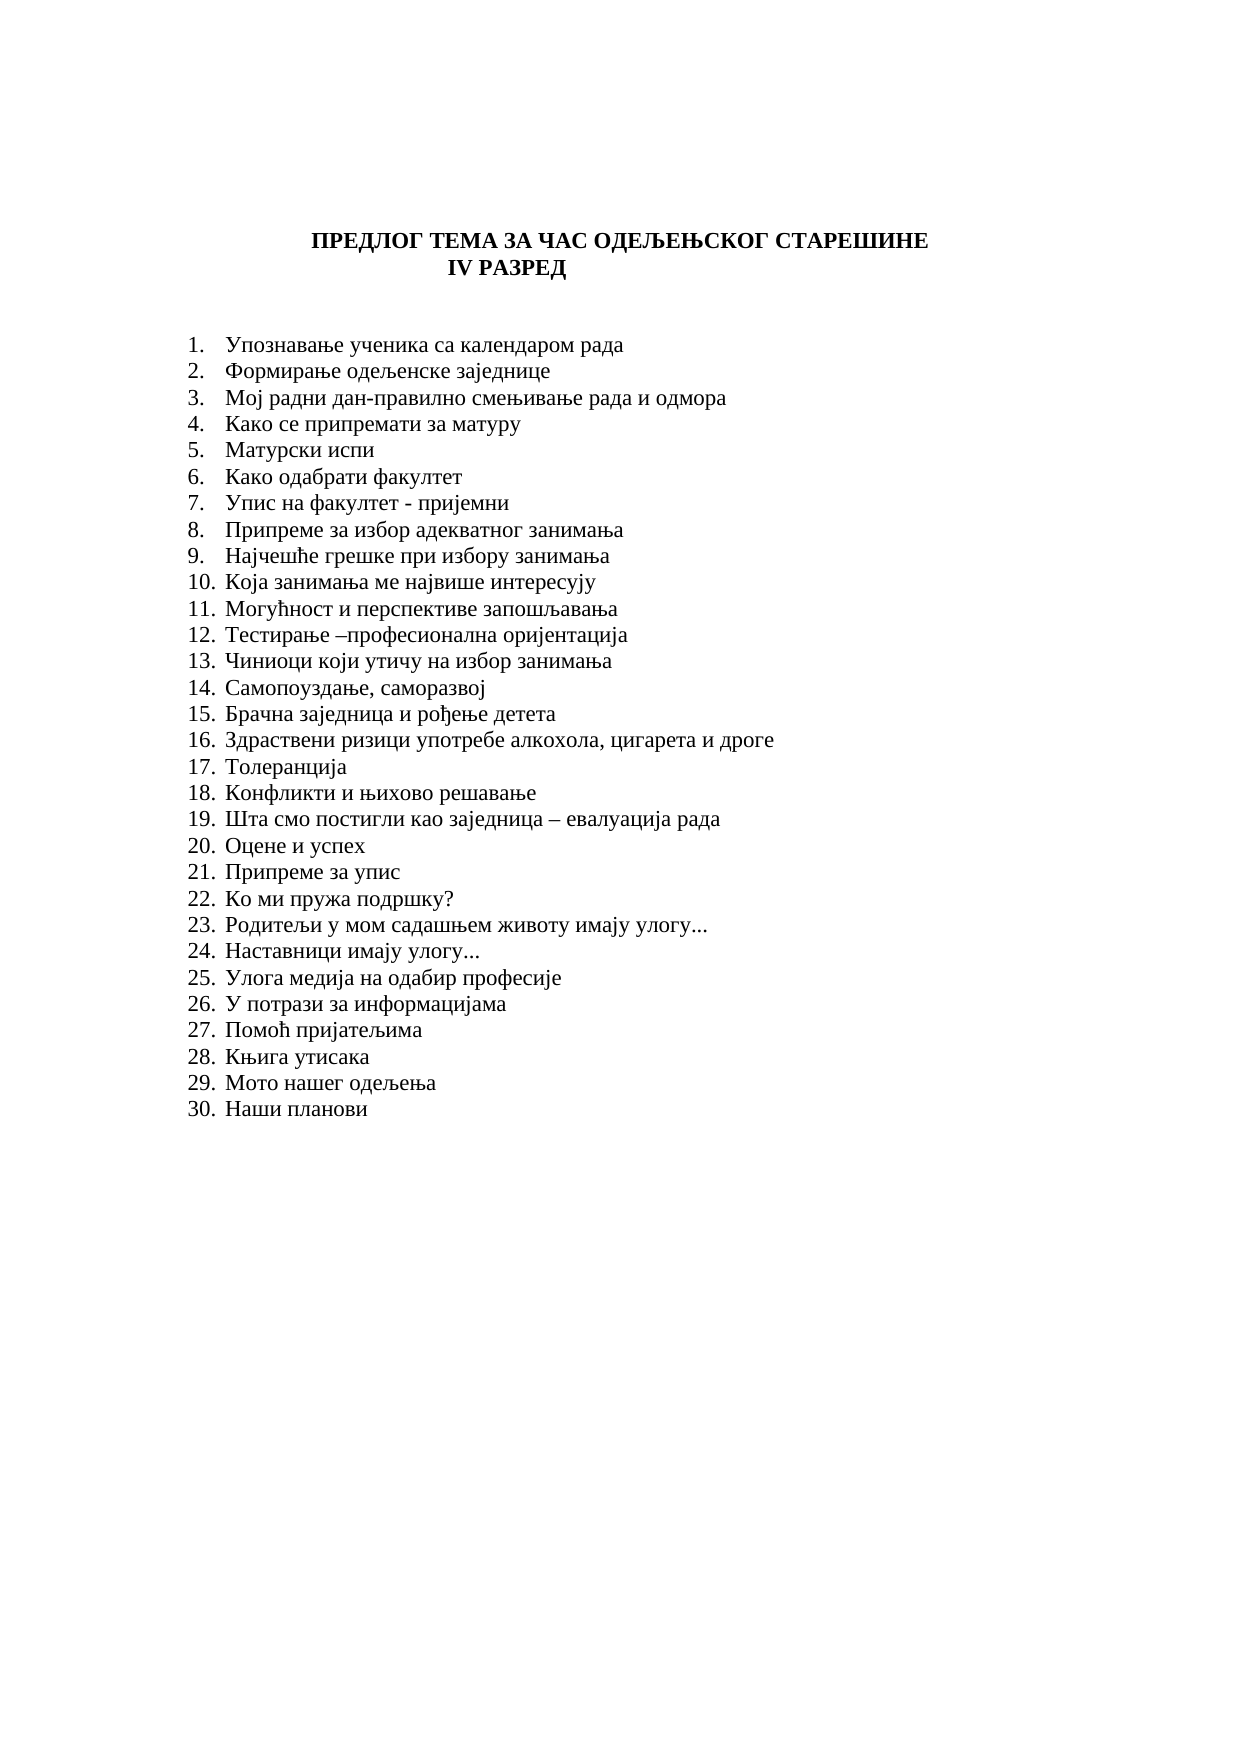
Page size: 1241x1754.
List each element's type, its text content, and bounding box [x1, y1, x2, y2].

list Здраствени ризици употребе алкохола, цигарета и дроге [187, 726, 1090, 753]
list Могућност и перспективе запошљавања [187, 595, 1090, 621]
list Припреме за упис [187, 858, 1090, 884]
list Оцене и успех [187, 832, 1090, 858]
list Самопоуздање, саморазвој [187, 674, 1090, 700]
list Припреме за избор адекватног занимања [187, 516, 1090, 542]
list Упис на факултет - пријемни [187, 489, 1090, 516]
text IV РАЗРЕД [150, 254, 1090, 280]
list Родитељи у мом садашњем животу имају улогу... [187, 911, 1090, 937]
list Књига утисака [187, 1043, 1090, 1069]
list Мој радни дан-правилно смењивање рада и одмора [187, 384, 1090, 410]
list Конфликти и њихово решавање [187, 779, 1090, 806]
list Брачна заједница и рођење детета [187, 700, 1090, 726]
list Наставници имају улогу... [187, 937, 1090, 964]
list Формирање одељенске заједнице [187, 357, 1090, 384]
list Тестирање –професионална оријентација [187, 621, 1090, 647]
list Упознавање ученика са календаром рада [187, 331, 1090, 357]
list Која занимања ме највише интересују [187, 568, 1090, 595]
list У потрази за информацијама [187, 990, 1090, 1016]
list Улога медија на одабир професије [187, 964, 1090, 990]
list Толеранција [187, 753, 1090, 779]
list Наши планови [187, 1095, 1090, 1122]
list Ко ми пружа подршку? [187, 884, 1090, 911]
list Помоћ пријатељима [187, 1016, 1090, 1043]
list Чиниоци који утичу на избор занимања [187, 647, 1090, 674]
list Како одабрати факултет [187, 463, 1090, 489]
list Како се припремати за матуру [187, 410, 1090, 437]
list Мото нашег одељења [187, 1069, 1090, 1095]
list Шта смо постигли као заједница – евалуација рада [187, 806, 1090, 832]
list Најчешће грешке при избору занимања [187, 542, 1090, 568]
text ПРЕДЛОГ ТЕМА ЗА ЧАС ОДЕЉЕЊСКОГ СТАРЕШИНЕ [150, 227, 1090, 254]
list Матурски испи [187, 437, 1090, 463]
